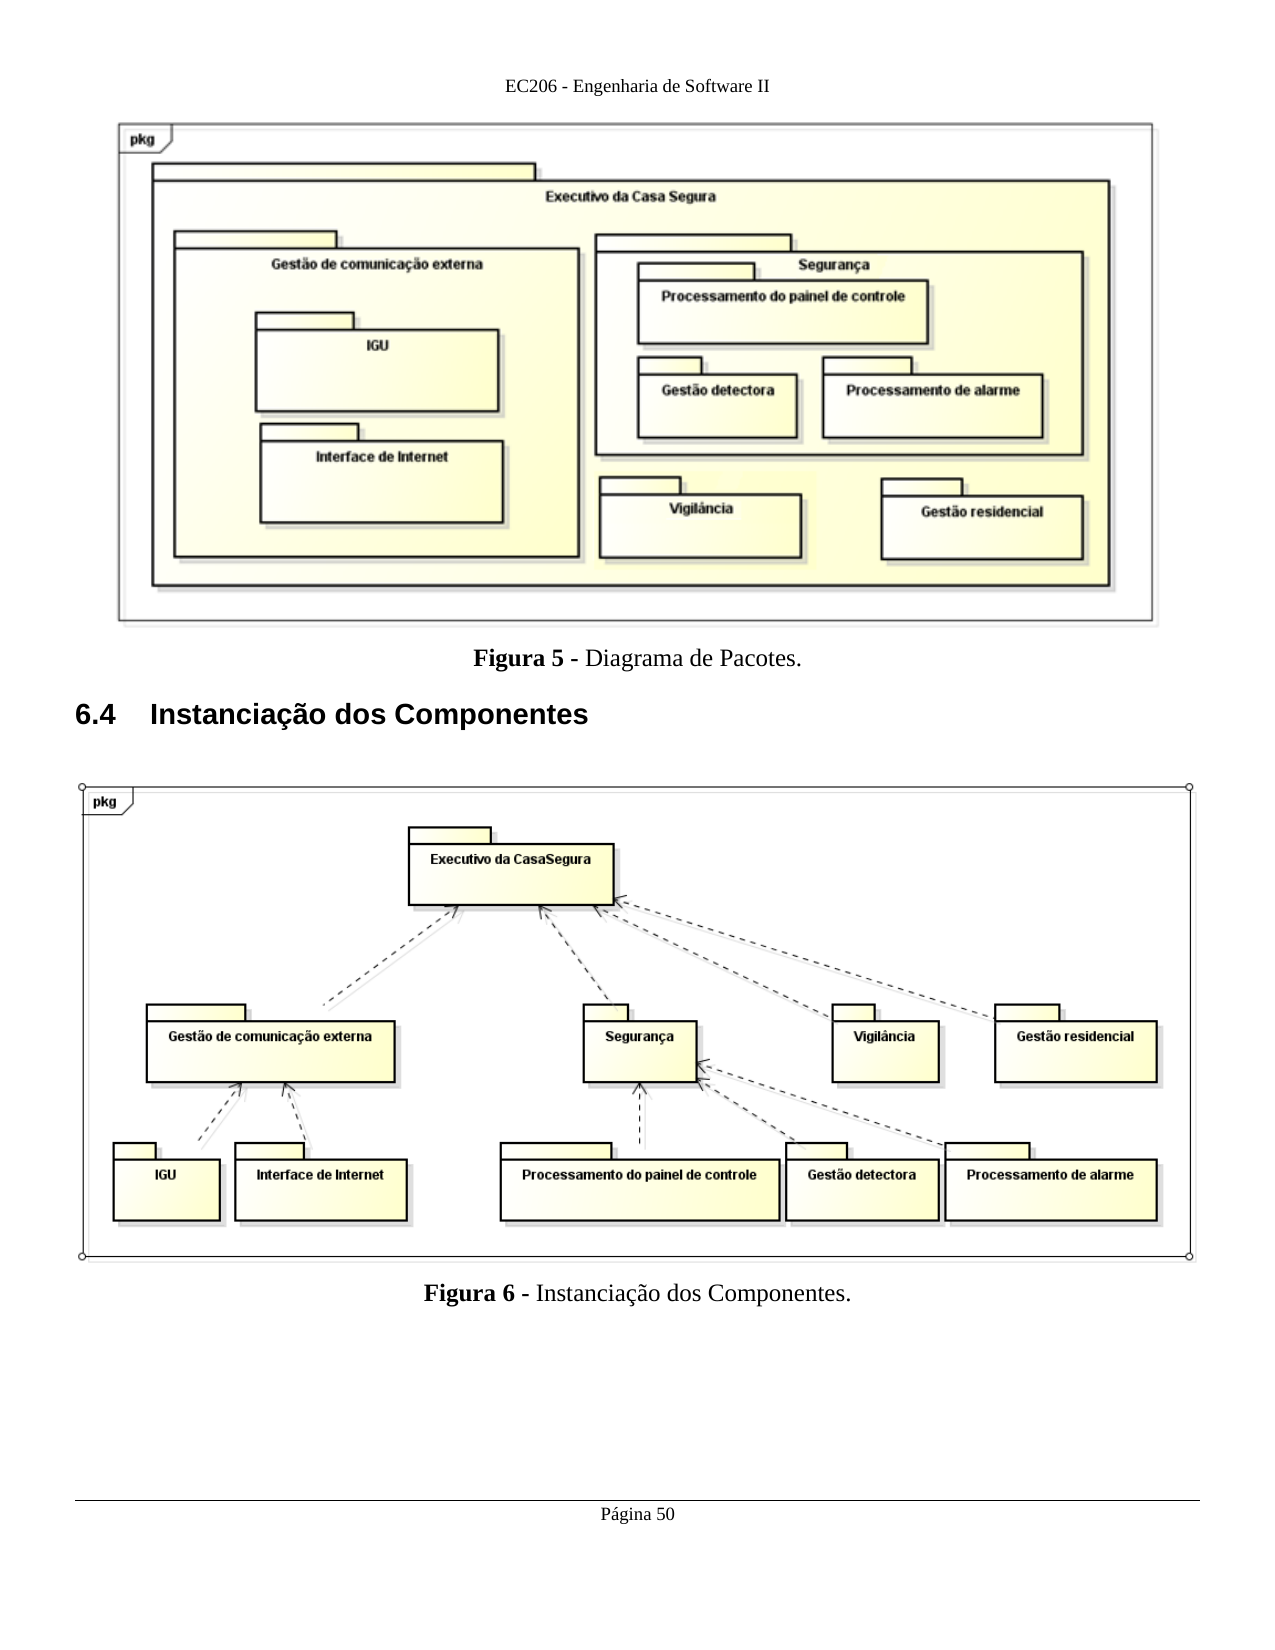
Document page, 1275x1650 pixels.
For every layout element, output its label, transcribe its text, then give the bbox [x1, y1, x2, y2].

subtitle Instanciação dos Componentes [75, 697, 1200, 730]
picture [114, 118, 1161, 631]
picture [75, 771, 1200, 1266]
